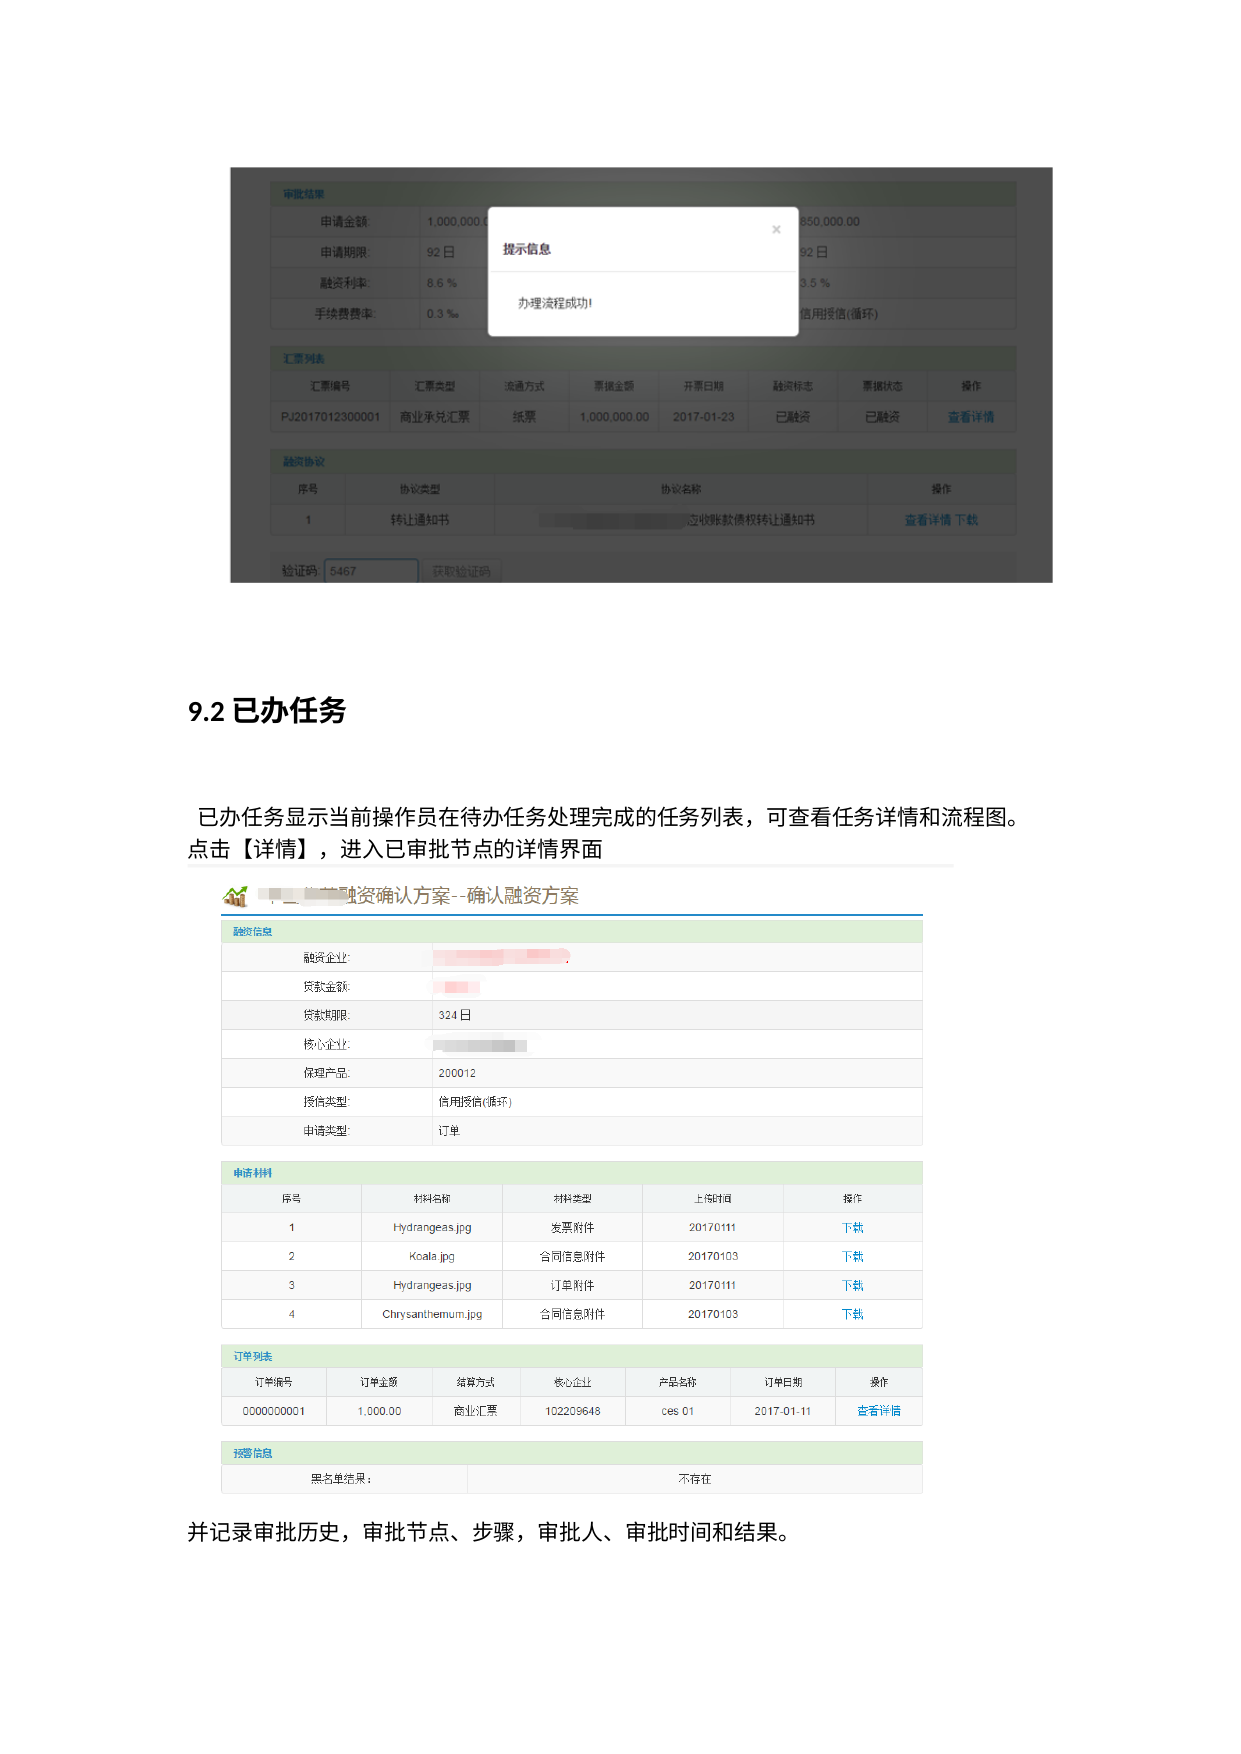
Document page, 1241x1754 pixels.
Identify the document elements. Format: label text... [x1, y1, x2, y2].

text 点击【详情】，进入已审批节点的详情界面 [187, 832, 1053, 864]
picture [187, 162, 1053, 585]
picture [187, 864, 954, 1501]
text 并记录审批历史，审批节点、步骤，审批人、审批时间和结果。 [187, 1514, 1053, 1547]
text 已办任务显示当前操作员在待办任务处理完成的任务列表，可查看任务详情和流程图。 [187, 799, 1053, 832]
subtitle 9.2已办任务 [187, 677, 1053, 742]
